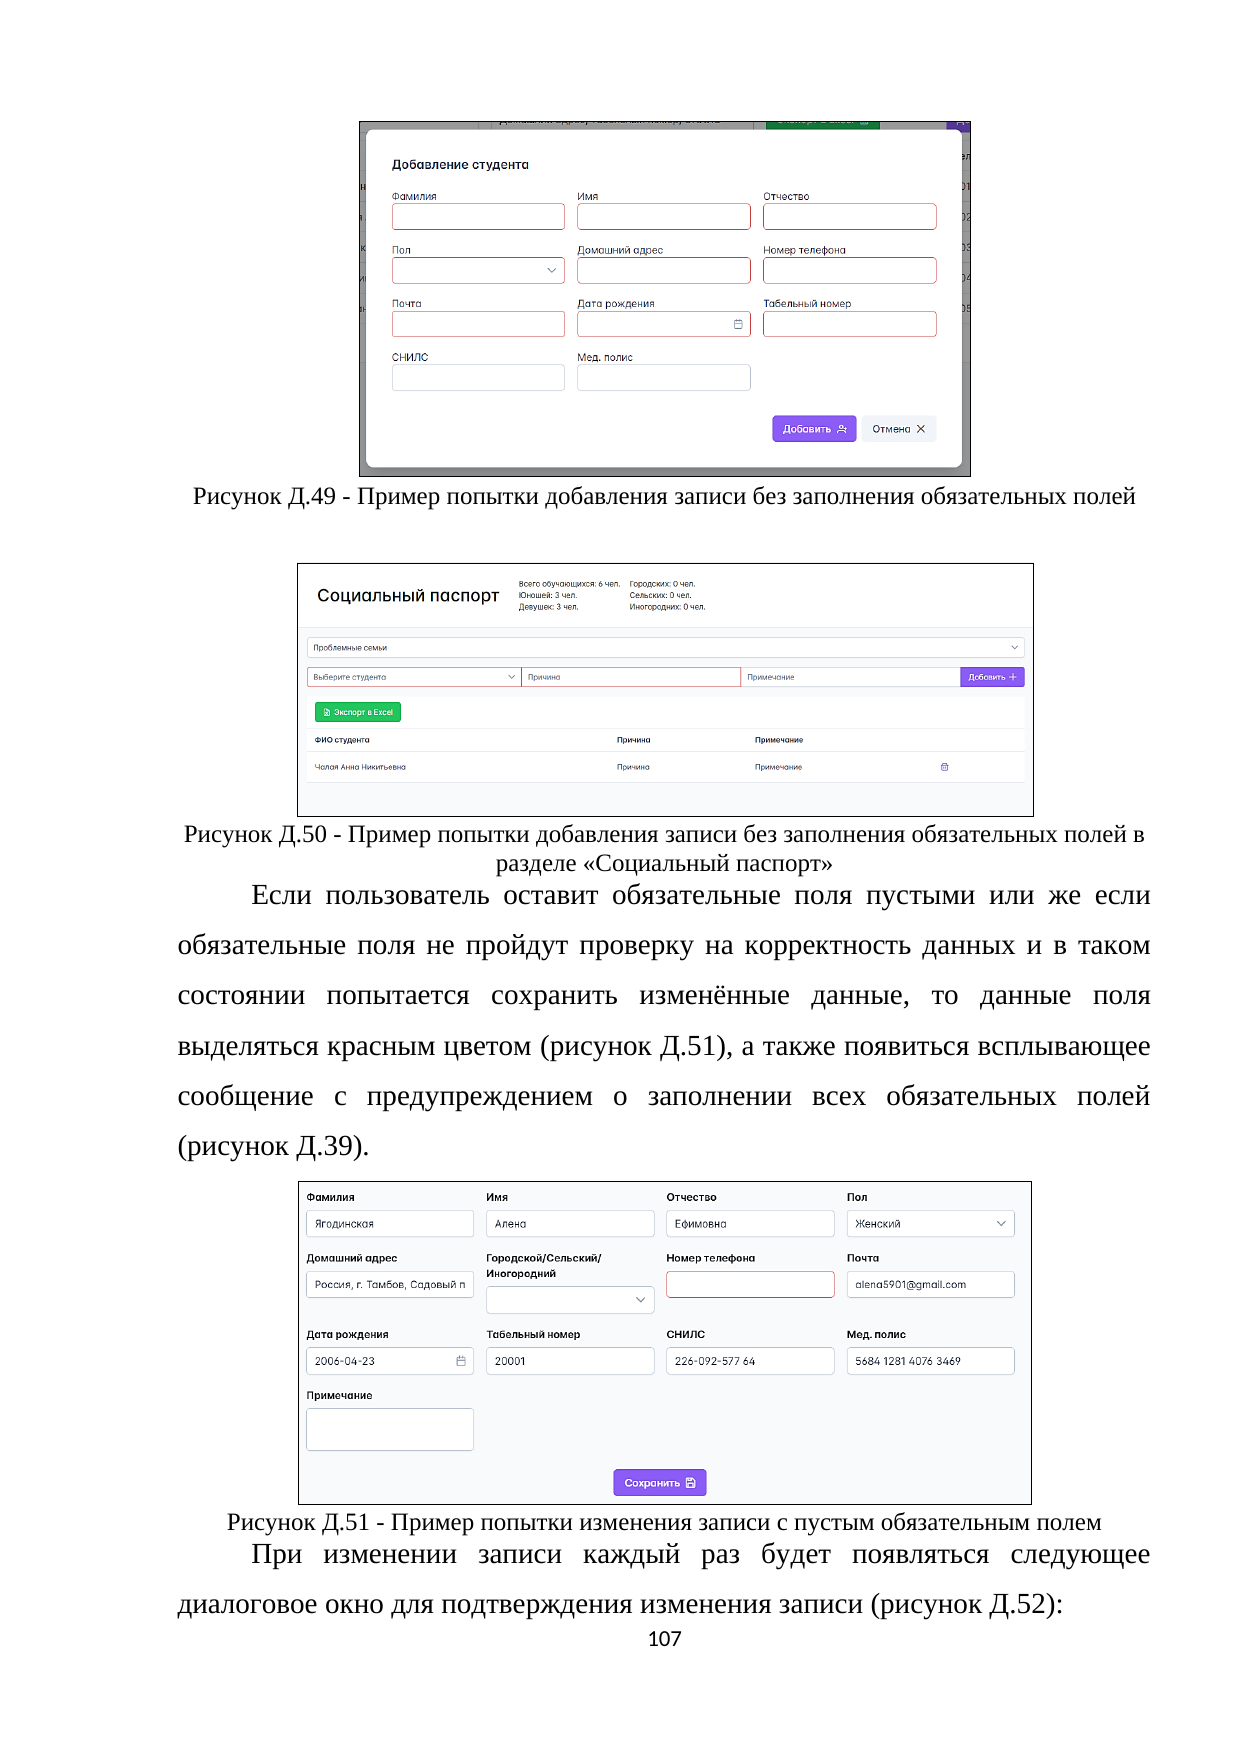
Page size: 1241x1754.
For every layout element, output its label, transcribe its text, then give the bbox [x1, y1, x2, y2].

text Если пользователь оставит обязательные поля пустыми или же если обязательные поля не пройдут проверку на корректность данных и в таком состоянии попытается сохранить изменённые данные, то данные поля выделяться красным цветом (рисунок Д.51), а также появиться всплывающее сообщение с предупреждением о заполнении всех обязательных полей (рисунок Д.39). [177, 877, 1152, 1162]
text Рисунок Д.51 - Пример попытки изменения записи с пустым обязательным полем [177, 1507, 1152, 1536]
picture [360, 122, 970, 476]
text При изменении записи каждый раз будет появляться следующее диалоговое окно для подтверждения изменения записи (рисунок Д.52): [177, 1536, 1152, 1619]
text Рисунок Д.49 - Пример попытки добавления записи без заполнения обязательных полей [177, 481, 1152, 509]
text Рисунок Д.50 - Пример попытки добавления записи без заполнения обязательных полей в разделе «Социальный паспорт» [177, 819, 1152, 877]
picture [298, 564, 1033, 816]
picture [299, 1182, 1031, 1504]
